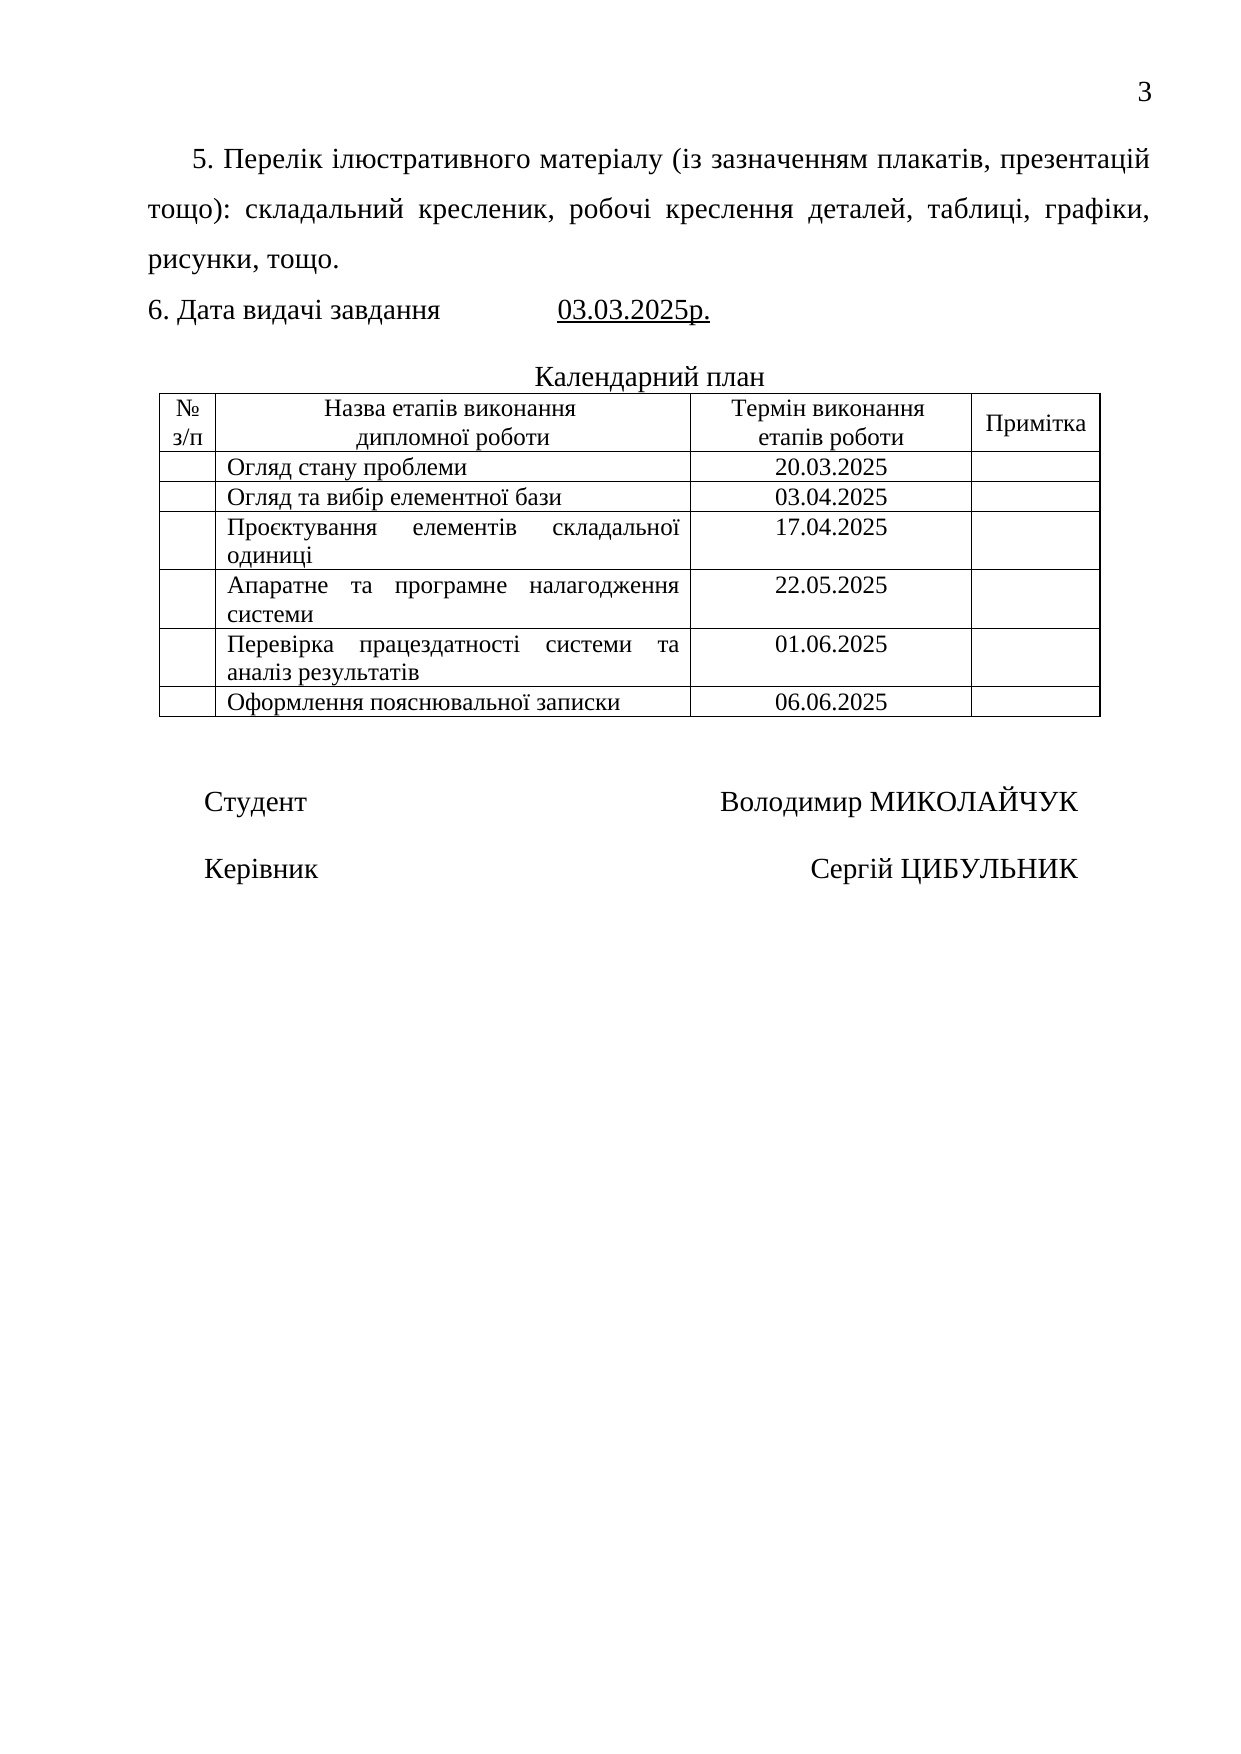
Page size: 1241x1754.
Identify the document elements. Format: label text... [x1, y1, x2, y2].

table_cell 06.06.2025 [691, 687, 971, 716]
table_cell [972, 687, 1099, 716]
table_cell [972, 482, 1099, 511]
table_cell [160, 629, 215, 686]
table_cell 03.04.2025 [691, 482, 971, 511]
text 6. Дата видачі завдання 03.03.2025р. [148, 292, 1152, 325]
text Календарний план [148, 359, 1152, 392]
table_cell 17.04.2025 [691, 512, 971, 569]
table_header № з/п [160, 394, 215, 451]
table_cell [160, 452, 215, 481]
table_cell 22.05.2025 [691, 570, 971, 628]
table_header Примітка [972, 394, 1099, 451]
table_cell Оформлення пояснювальної записки [216, 687, 690, 716]
table_cell Огляд та вибір елементної бази [216, 482, 690, 511]
text Керівник Сергій ЦИБУЛЬНИК [204, 851, 1152, 885]
table_cell [160, 512, 215, 569]
table_cell 01.06.2025 [691, 629, 971, 686]
table_cell [160, 570, 215, 628]
text 5. Перелік ілюстративного матеріалу (із зазначенням плакатів, презентацій тощо): складальний кресленик, робочі креслення деталей, таблиці, графіки, рисунки, тощо. [148, 141, 1152, 275]
table_cell Апаратне та програмне налагодження системи [216, 570, 690, 628]
table_header Назва етапів виконання дипломної роботи [216, 394, 690, 451]
table_cell Огляд стану проблеми [216, 452, 690, 481]
table_cell [972, 570, 1099, 628]
table_cell [160, 482, 215, 511]
table_cell 20.03.2025 [691, 452, 971, 481]
table_cell [972, 629, 1099, 686]
table_cell [972, 512, 1099, 569]
table_cell Перевірка працездатності системи та аналіз результатів [216, 629, 690, 686]
table_cell [160, 687, 215, 716]
table_header Термін виконання етапів роботи [691, 394, 971, 451]
text Студент Володимир МИКОЛАЙЧУК [204, 784, 1152, 818]
table_cell Проєктування елементів складальної одиниці [216, 512, 690, 569]
table_cell [972, 452, 1099, 481]
